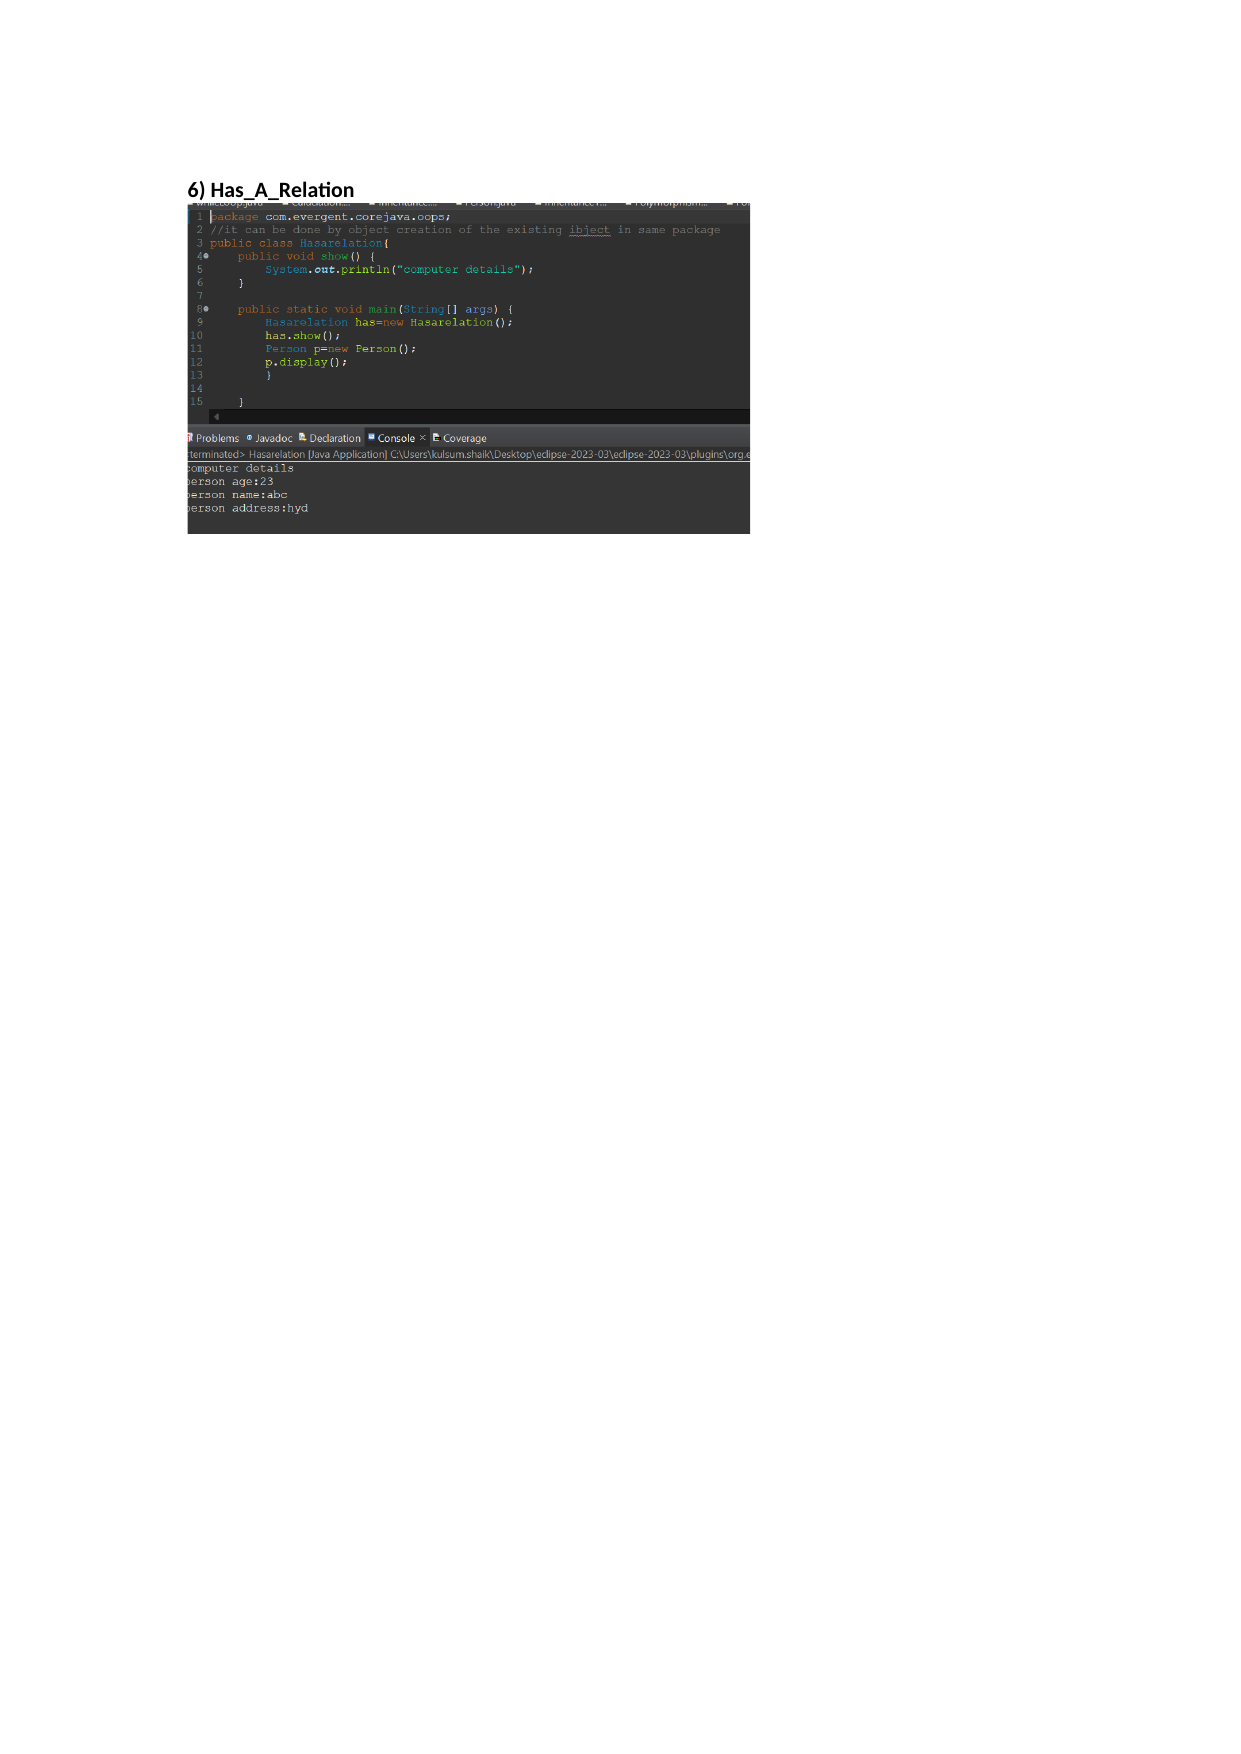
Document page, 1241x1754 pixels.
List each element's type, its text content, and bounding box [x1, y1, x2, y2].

list Has_A_Relation [187, 177, 1053, 203]
picture [187, 203, 750, 534]
